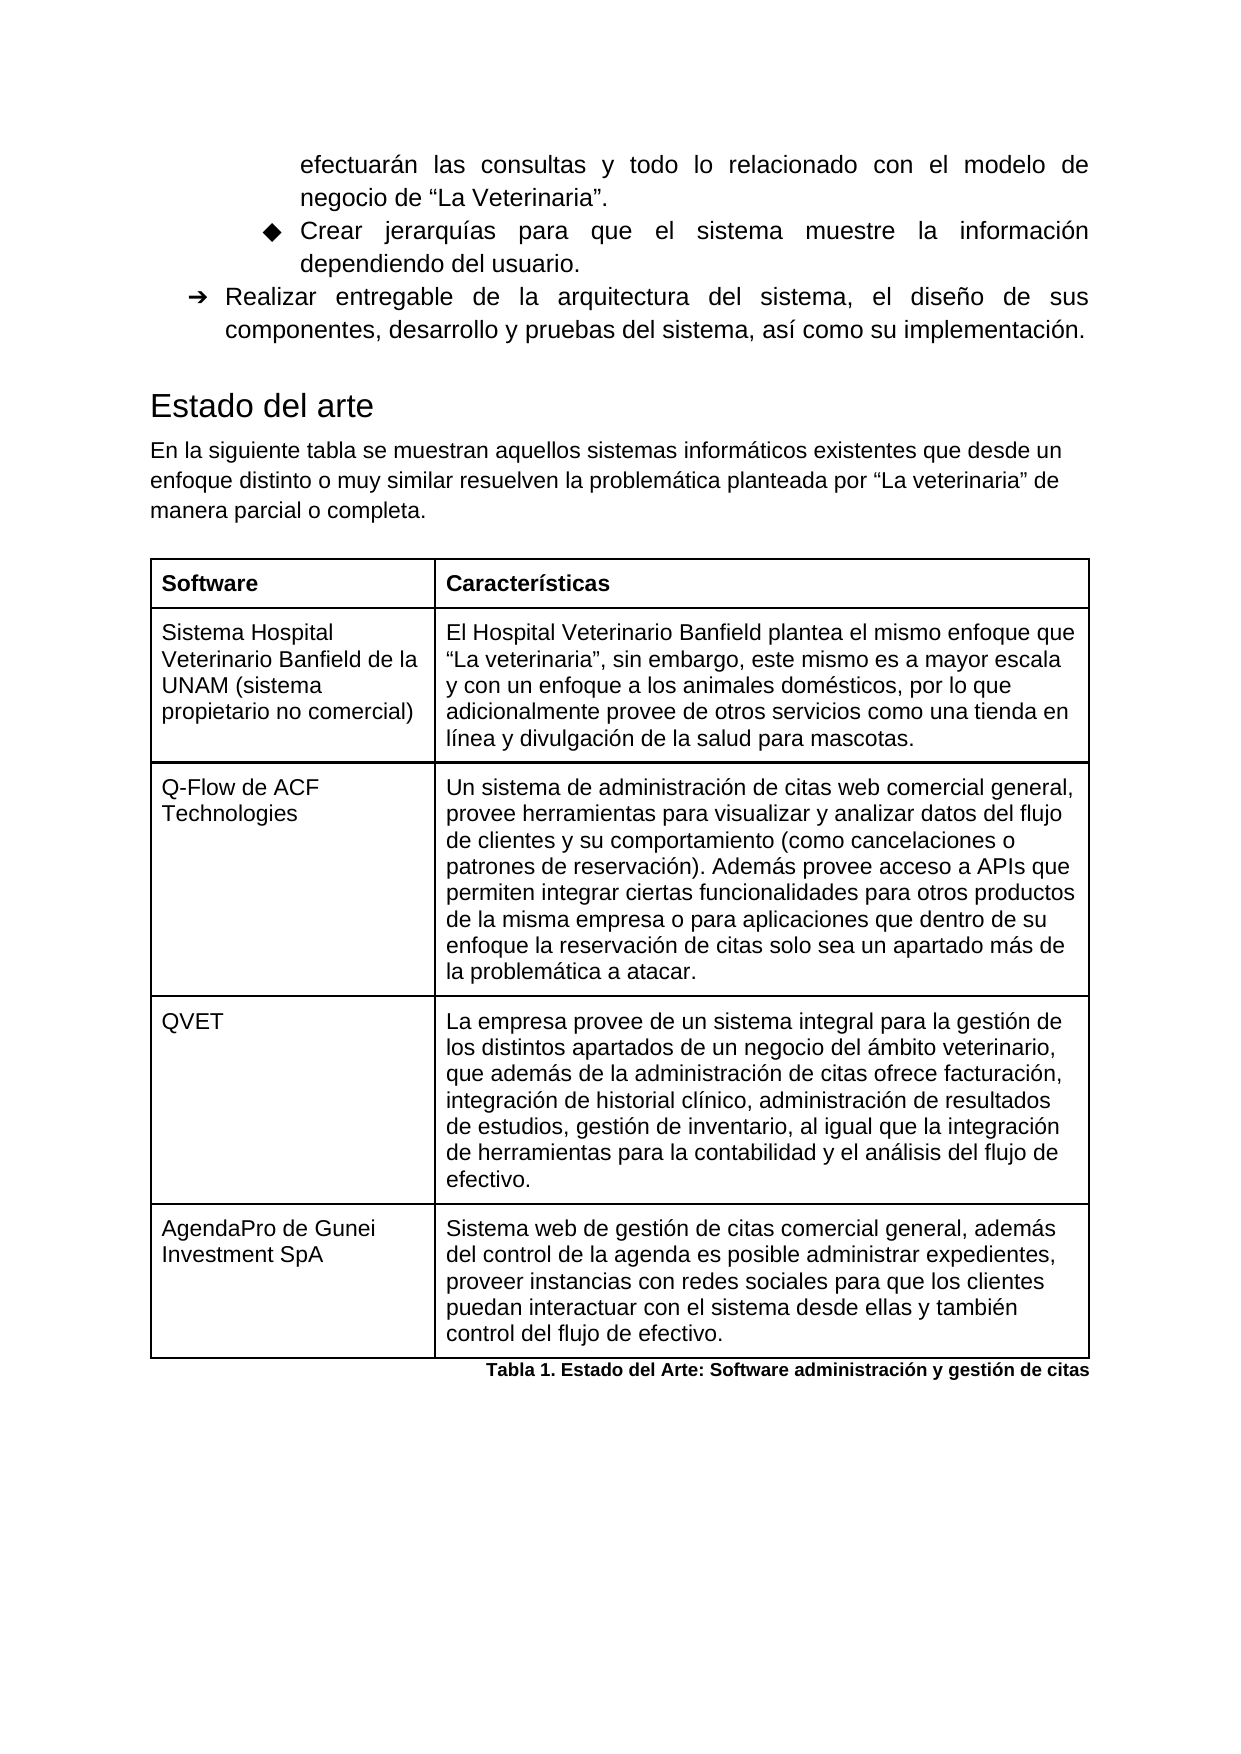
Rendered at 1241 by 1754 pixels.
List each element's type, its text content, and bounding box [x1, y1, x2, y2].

table_cell Sistema web de gestión de citas comercial general, además del control de la agenda es posible administrar expedientes, proveer instancias con redes sociales para que los clientes puedan interactuar con el sistema desde ellas y también control del flujo de efectivo. [436, 1205, 1088, 1357]
table_cell Sistema Hospital Veterinario Banfield de la UNAM (sistema propietario no comercial) [152, 609, 434, 761]
table_header Software [152, 560, 434, 607]
table_cell Un sistema de administración de citas web comercial general, provee herramientas para visualizar y analizar datos del flujo de clientes y su comportamiento (como cancelaciones o patrones de reservación). Además provee acceso a APIs que permiten integrar ciertas funcionalidades para otros productos de la misma empresa o para aplicaciones que dentro de su enfoque la reservación de citas solo sea un apartado más de la problemática a atacar. [436, 764, 1088, 995]
list Realizar entregable de la arquitectura del sistema, el diseño de sus componentes, desarrollo y pruebas del sistema, así como su implementación. [187, 282, 1090, 344]
table_header Características [436, 560, 1088, 607]
list Crear jerarquías para que el sistema muestre la información dependiendo del usuario. [262, 216, 1090, 278]
text En la siguiente tabla se muestran aquellos sistemas informáticos existentes que desde un enfoque distinto o muy similar resuelven la problemática planteada por “La veterinaria” de manera parcial o completa. [150, 437, 1090, 523]
table_cell La empresa provee de un sistema integral para la gestión de los distintos apartados de un negocio del ámbito veterinario, que además de la administración de citas ofrece facturación, integración de historial clínico, administración de resultados de estudios, gestión de inventario, al igual que la integración de herramientas para la contabilidad y el análisis del flujo de efectivo. [436, 997, 1088, 1202]
table_cell Q-Flow de ACF Technologies [152, 764, 434, 995]
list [262, 150, 1090, 212]
table_cell El Hospital Veterinario Banfield plantea el mismo enfoque que “La veterinaria”, sin embargo, este mismo es a mayor escala y con un enfoque a los animales domésticos, por lo que adicionalmente provee de otros servicios como una tienda en línea y divulgación de la salud para mascotas. [436, 609, 1088, 761]
text Tabla 1. Estado del Arte: Software administración y gestión de citas [150, 1359, 1090, 1381]
table_cell QVET [152, 997, 434, 1202]
subtitle Estado del arte [150, 386, 1090, 424]
table_cell AgendaPro de Gunei Investment SpA [152, 1205, 434, 1357]
